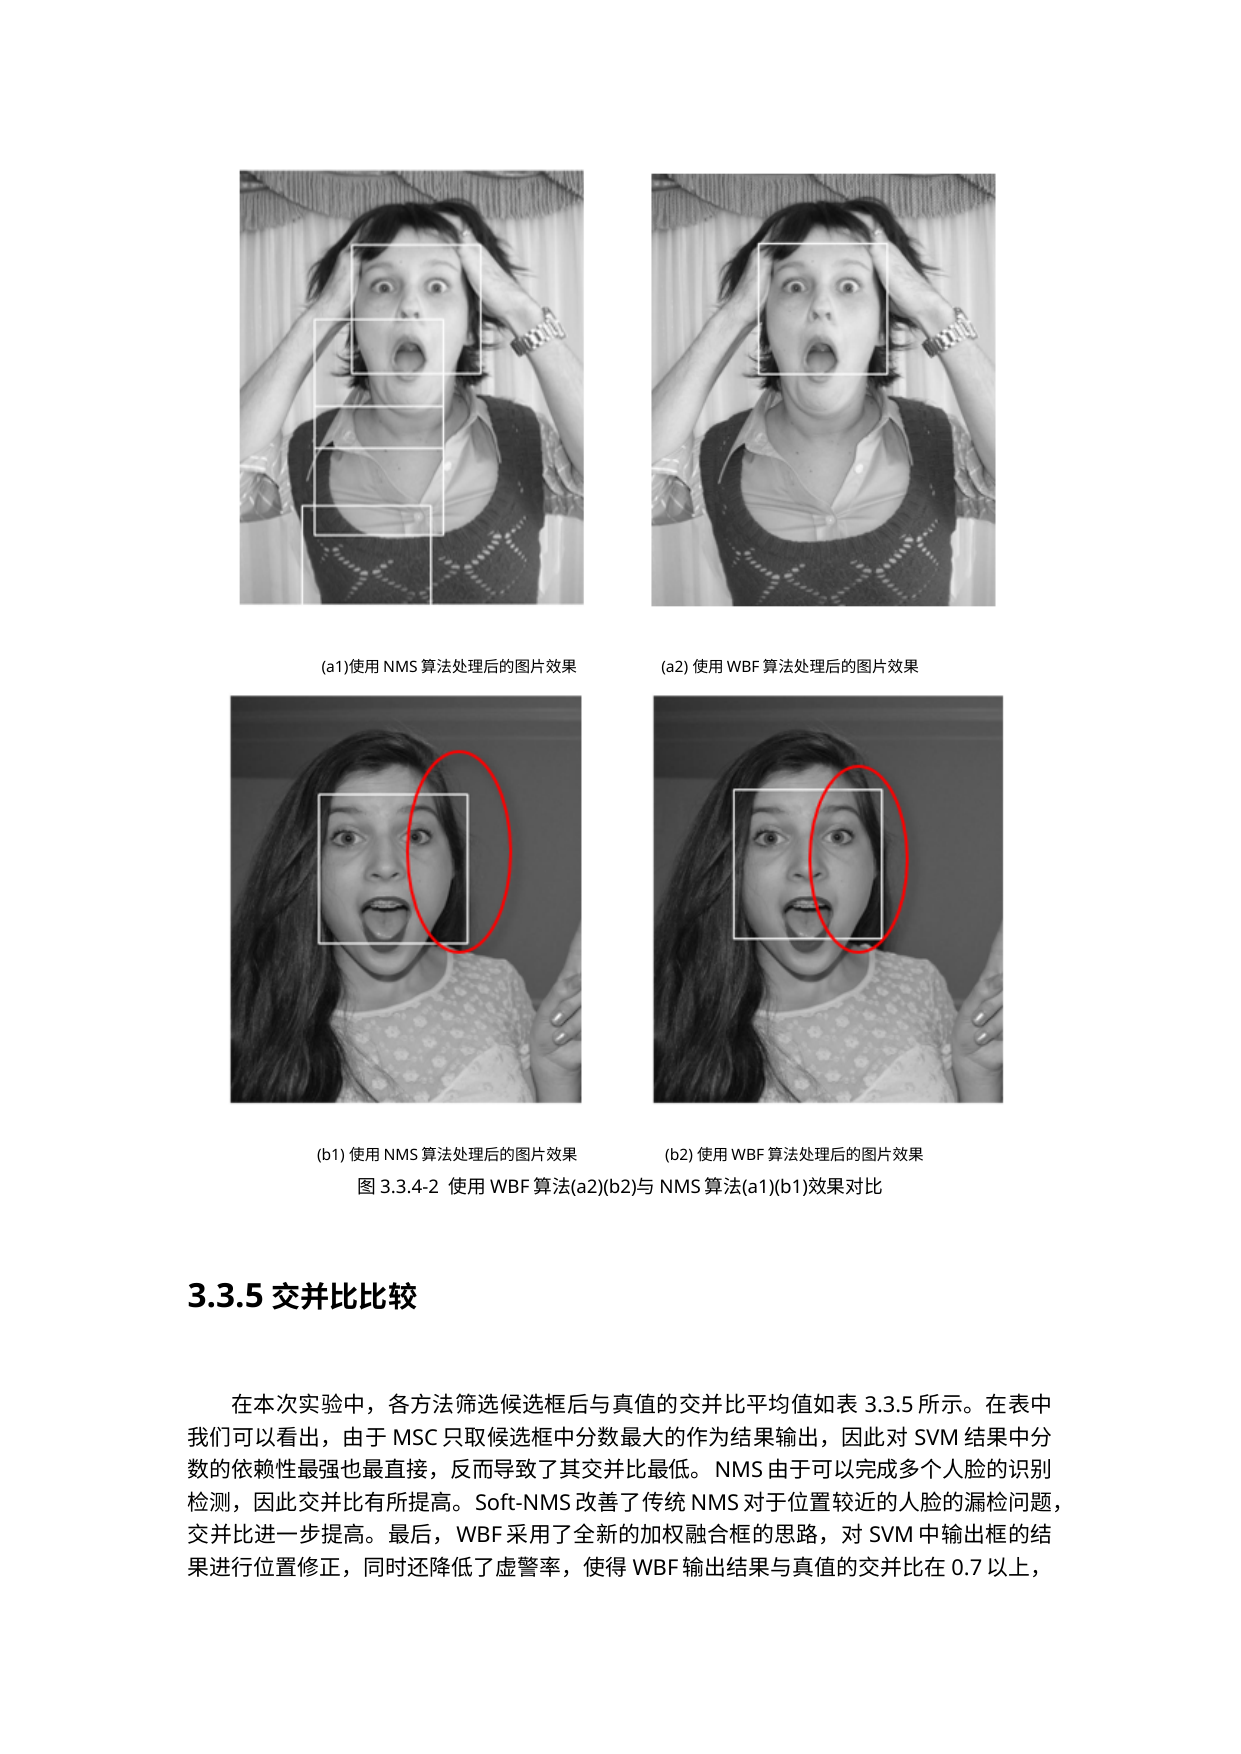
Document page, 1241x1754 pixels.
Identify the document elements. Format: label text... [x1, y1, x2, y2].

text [187, 1387, 1053, 1582]
subtitle 3.3.5 交并比比较 [187, 1262, 1053, 1327]
text (a1)使用NMS算法处理后的图片效果 (a2) 使用WBF算法处理后的图片效果 [187, 649, 1053, 682]
picture [227, 162, 1013, 618]
text 图3.3.4-2 使用WBF算法(a2)(b2)与NMS算法(a1)(b1)效果对比 [187, 1169, 1053, 1202]
picture [222, 682, 1018, 1112]
text (b1) 使用NMS算法处理后的图片效果 (b2) 使用WBF算法处理后的图片效果 [187, 1137, 1053, 1169]
